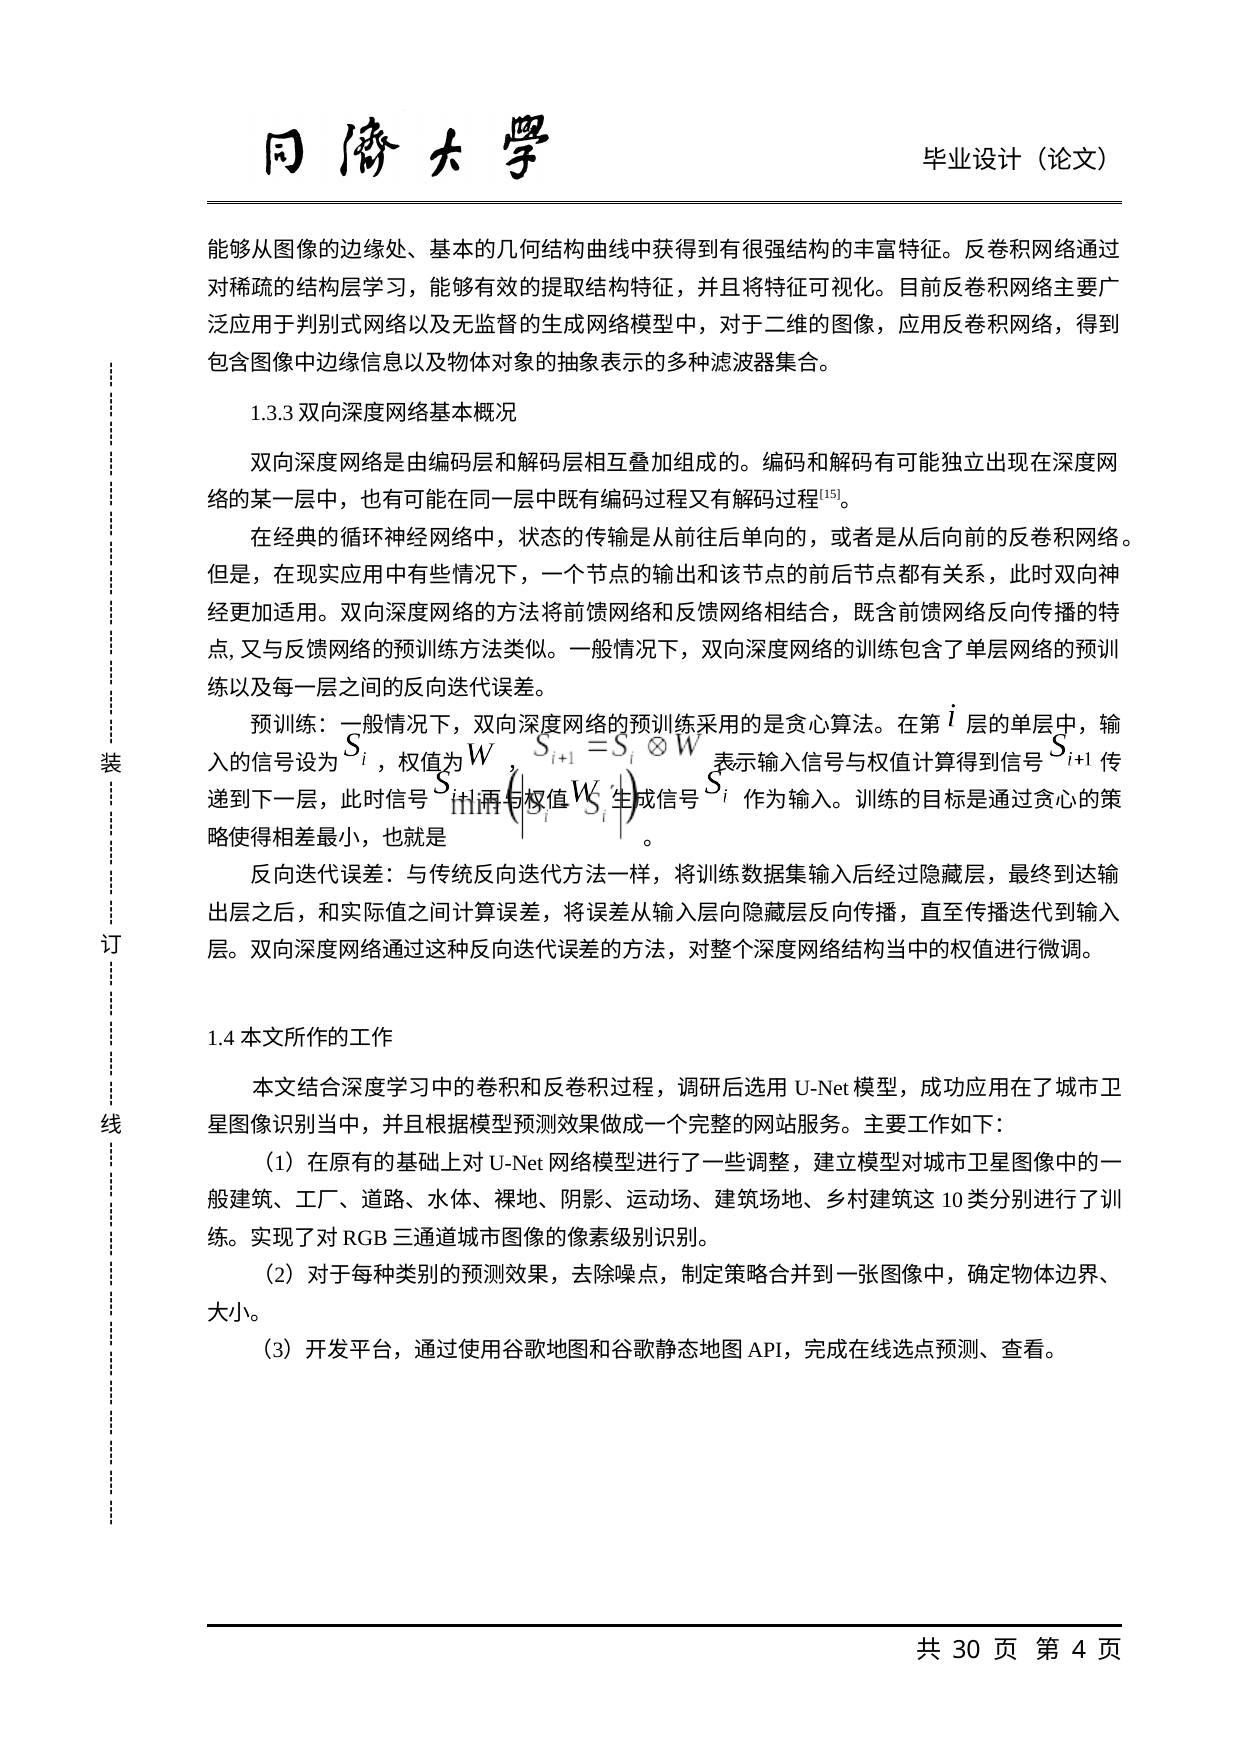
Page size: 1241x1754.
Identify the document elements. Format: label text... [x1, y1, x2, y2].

text （1）在原有的基础上对U-Net网络模型进行了一些调整，建立模型对城市卫星图像中的一般建筑、工厂、道路、水体、裸地、阴影、运动场、建筑场地、乡村建筑这10类分别进行了训练。实现了对RGB三通道城市图像的像素级别识别。 [207, 1140, 1122, 1253]
text 反向迭代误差：与传统反向迭代方法一样，将训练数据集输入后经过隐藏层，最终到达输出层之后，和实际值之间计算误差，将误差从输入层向隐藏层反向传播，直至传播迭代到输入层。双向深度网络通过这种反向迭代误差的方法，对整个深度网络结构当中的权值进行微调。 [207, 853, 1122, 965]
text 双向深度网络是由编码层和解码层相互叠加组成的。编码和解码有可能独立出现在深度网络的某一层中，也有可能在同一层中既有编码过程又有解码过程[15]。 [207, 440, 1122, 515]
text （2）对于每种类别的预测效果，去除噪点，制定策略合并到一张图像中，确定物体边界、大小。 [207, 1253, 1122, 1328]
subtitle 1.4 本文所作的工作 [207, 1015, 1122, 1053]
text （3）开发平台，通过使用谷歌地图和谷歌静态地图API，完成在线选点预测、查看。 [207, 1328, 1122, 1365]
text 本文结合深度学习中的卷积和反卷积过程，调研后选用U-Net模型，成功应用在了城市卫星图像识别当中，并且根据模型预测效果做成一个完整的网站服务。主要工作如下： [207, 1065, 1122, 1140]
text 预训练：一般情况下，双向深度网络的预训练采用的是贪心算法。在第 层的单层中，输入的信号设为 ，权值为 ， 表示输入信号与权值计算得到信号 传递到下一层，此时信号再与权值 生成信号 作为输入。训练的目标是通过贪心的策略使得相差最小，也就是 。 [207, 703, 1122, 853]
text 在经典的循环神经网络中，状态的传输是从前往后单向的，或者是从后向前的反卷积网络。但是，在现实应用中有些情况下，一个节点的输出和该节点的前后节点都有关系，此时双向神经更加适用。双向深度网络的方法将前馈网络和反馈网络相结合，既含前馈网络反向传播的特点, 又与反馈网络的预训练方法类似。一般情况下，双向深度网络的训练包含了单层网络的预训练以及每一层之间的反向迭代误差。 [207, 515, 1122, 703]
picture [244, 106, 567, 185]
subtitle 1.3.3双向深度网络基本概况 [207, 390, 1122, 428]
